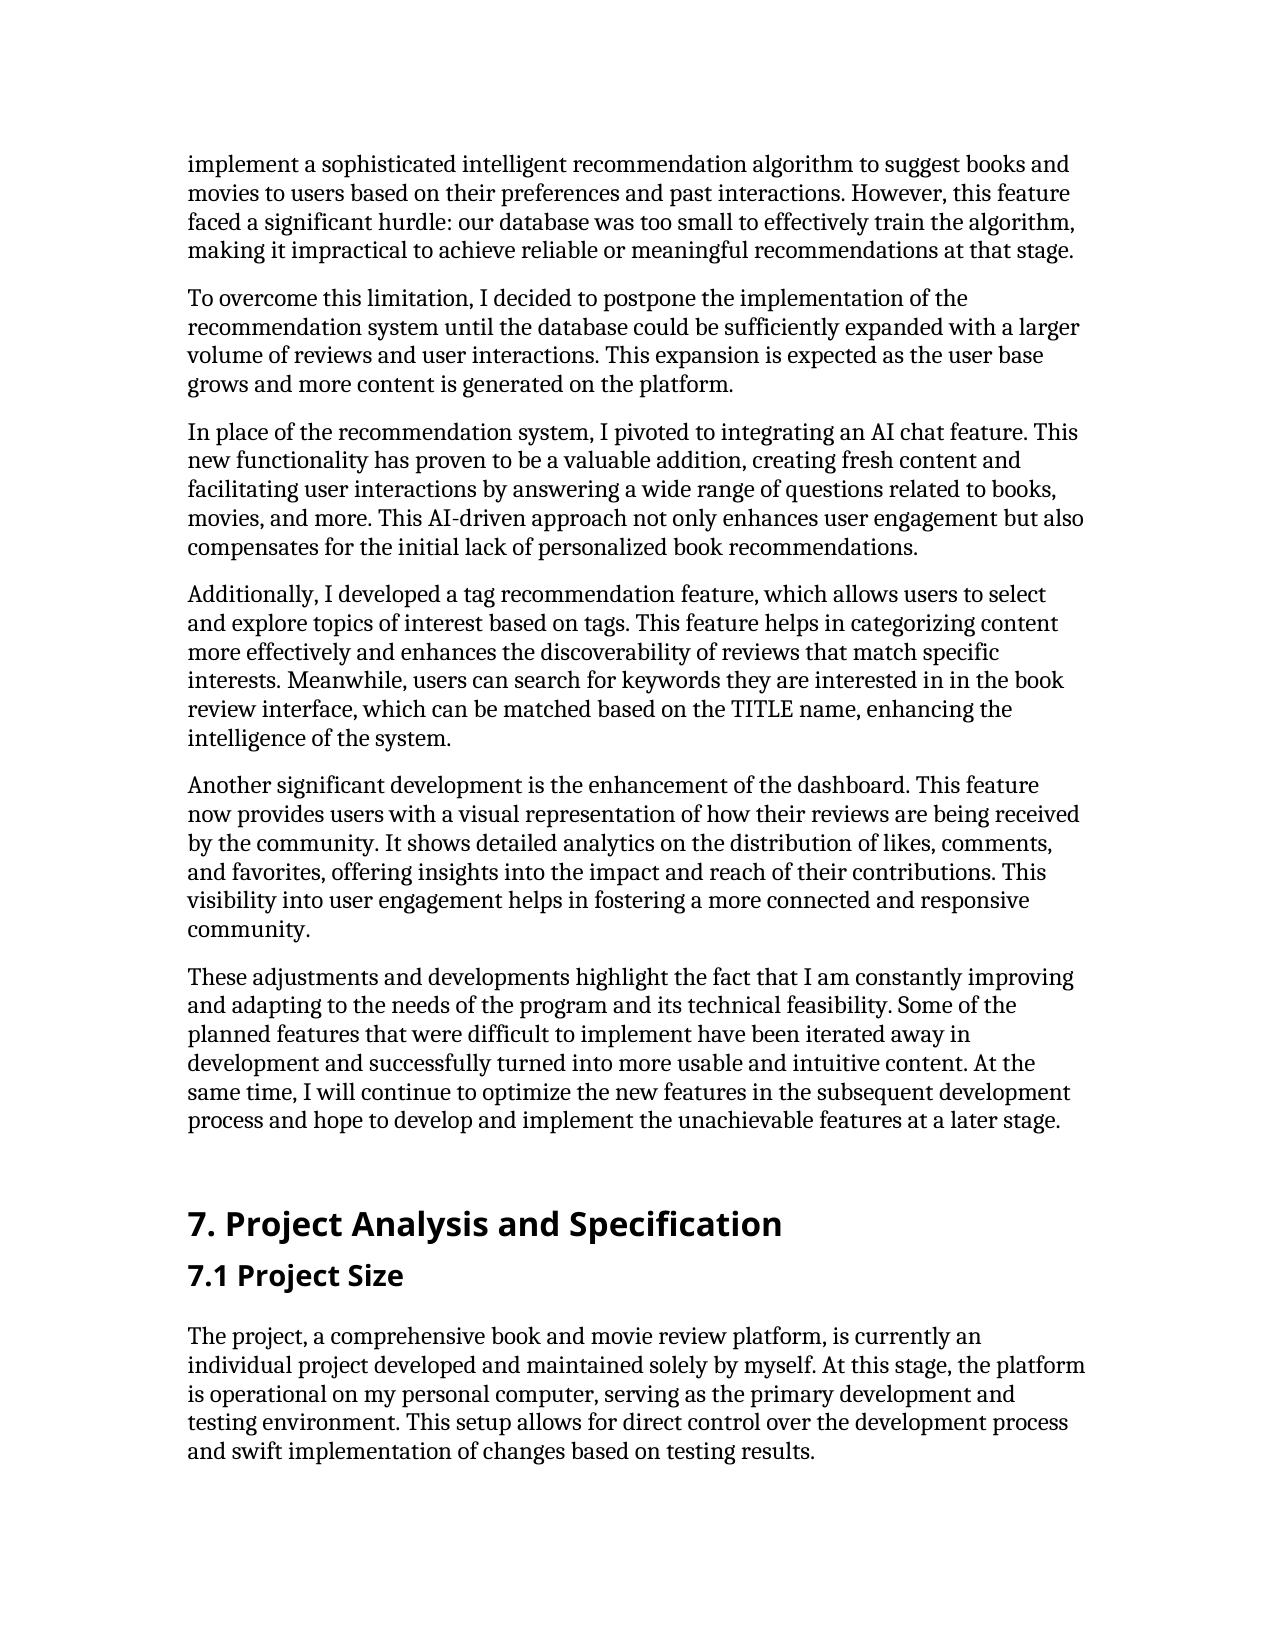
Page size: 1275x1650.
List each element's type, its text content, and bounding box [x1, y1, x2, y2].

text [187, 150, 1087, 265]
text The project, a comprehensive book and movie review platform, is currently an individual project developed and maintained solely by myself. At this stage, the platform is operational on my personal computer, serving as the primary development and testing environment. This setup allows for direct control over the development process and swift implementation of changes based on testing results. [187, 1322, 1087, 1466]
text 7.1 Project Size [187, 1256, 1087, 1295]
text 7. Project Analysis and Specification [187, 1201, 1087, 1247]
text Another significant development is the enhancement of the dashboard. This feature now provides users with a visual representation of how their reviews are being received by the community. It shows detailed analytics on the distribution of likes, comments, and favorites, offering insights into the impact and reach of their contributions. This visibility into user engagement helps in fostering a more connected and responsive community. [187, 771, 1087, 944]
text These adjustments and developments highlight the fact that I am constantly improving and adapting to the needs of the program and its technical feasibility. Some of the planned features that were difficult to implement have been iterated away in development and successfully turned into more usable and intuitive content. At the same time, I will continue to optimize the new features in the subsequent development process and hope to develop and implement the unachievable features at a later stage. [187, 962, 1087, 1135]
text In place of the recommendation system, I pivoted to integrating an AI chat feature. This new functionality has proven to be a valuable addition, creating fresh content and facilitating user interactions by answering a wide range of questions related to books, movies, and more. This AI-driven approach not only enhances user engagement but also compensates for the initial lack of personalized book recommendations. [187, 417, 1087, 561]
text Additionally, I developed a tag recommendation feature, which allows users to select and explore topics of interest based on tags. This feature helps in categorizing content more effectively and enhances the discoverability of reviews that match specific interests. Meanwhile, users can search for keywords they are interested in in the book review interface, which can be matched based on the TITLE name, enhancing the intelligence of the system. [187, 580, 1087, 752]
text To overcome this limitation, I decided to postpone the implementation of the recommendation system until the database could be sufficiently expanded with a larger volume of reviews and user interactions. This expansion is expected as the user base grows and more content is generated on the platform. [187, 284, 1087, 399]
